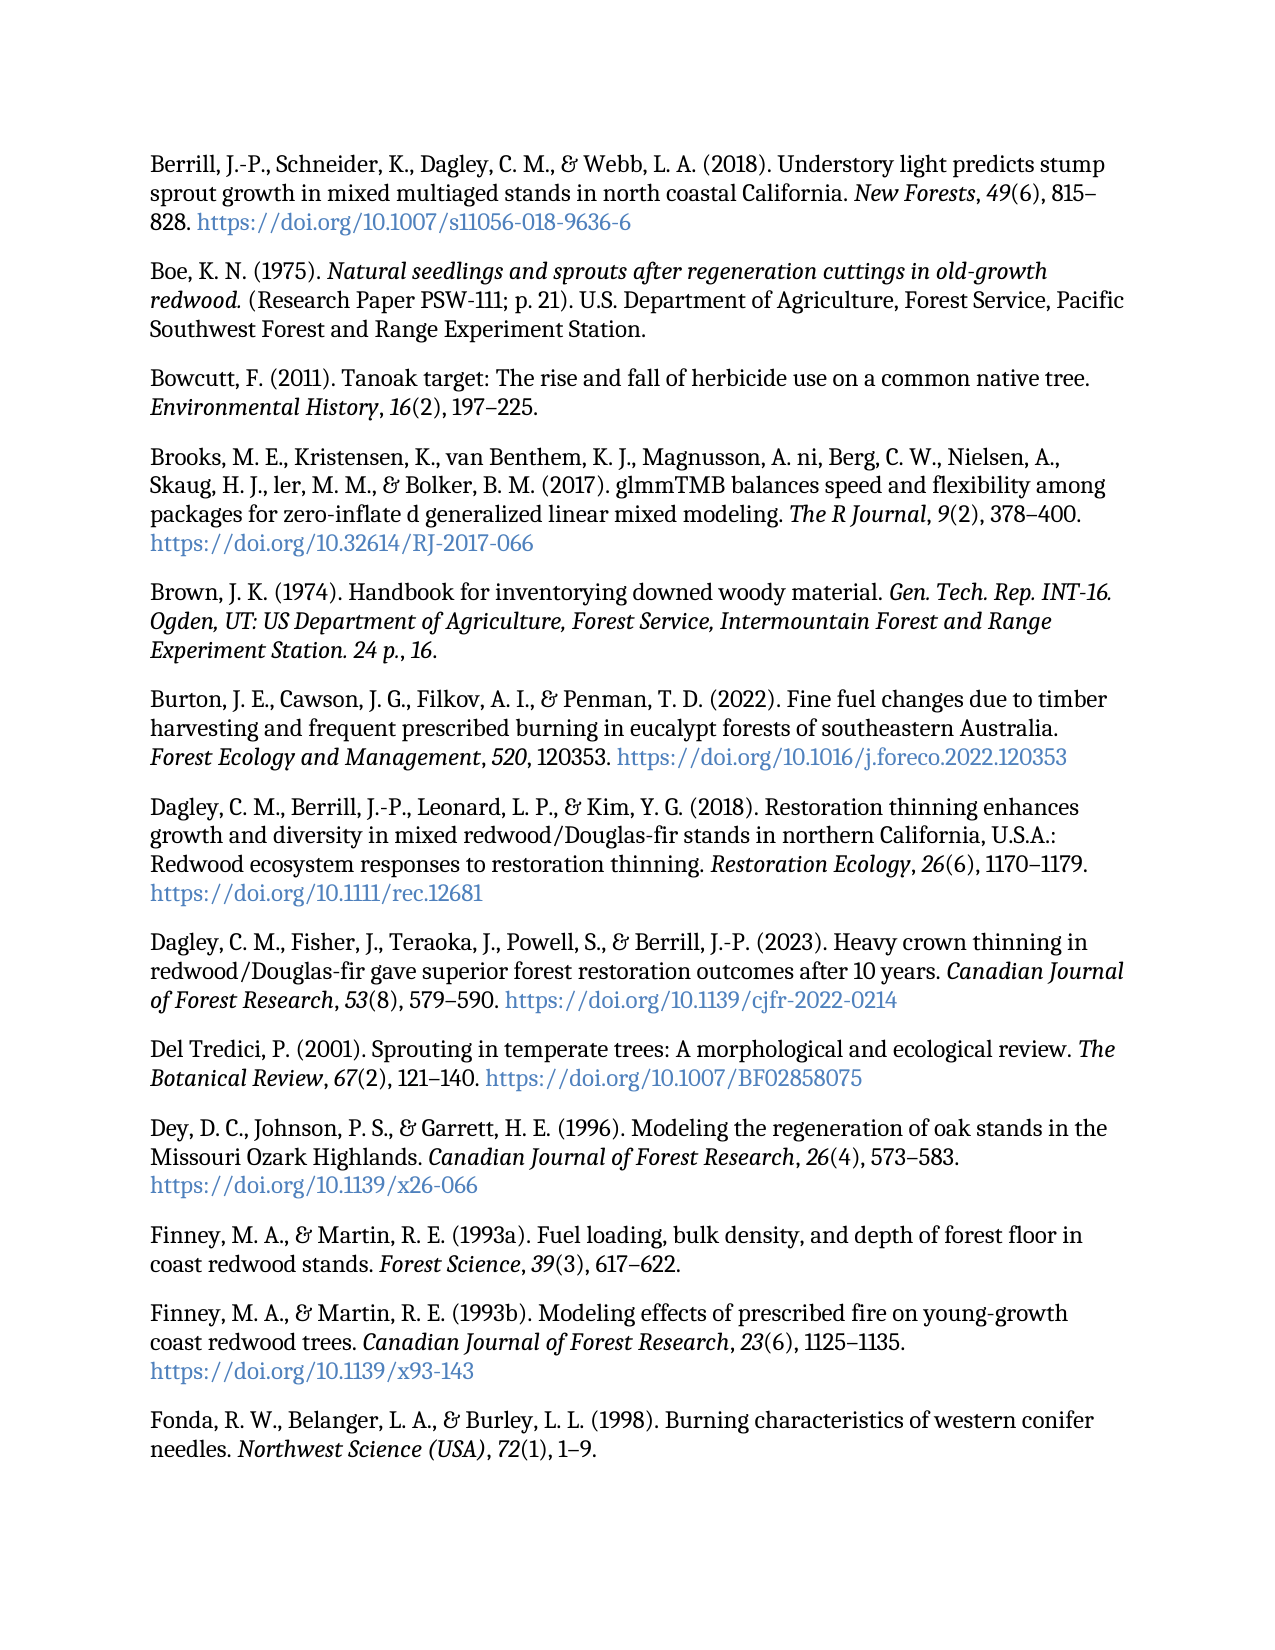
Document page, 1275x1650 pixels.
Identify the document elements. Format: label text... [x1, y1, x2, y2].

text Boe, K. N. (1975). Natural seedlings and sprouts after regeneration cuttings in old-growth redwood. (Research Paper PSW-111; p. 21). U.S. Department of Agriculture, Forest Service, Pacific Southwest Forest and Range Experiment Station. [150, 257, 1125, 343]
text Brooks, M. E., Kristensen, K., van Benthem, K. J., Magnusson, A. ni, Berg, C. W., Nielsen, A., Skaug, H. J., ler, M. M., & Bolker, B. M. (2017). glmmTMB balances speed and flexibility among packages for zero-inflate d generalized linear mixed modeling. The R Journal, 9(2), 378–400. https://doi.org/10.32614/RJ-2017-066 [150, 442, 1125, 557]
text Del Tredici, P. (2001). Sprouting in temperate trees: A morphological and ecological review. The Botanical Review, 67(2), 121–140. https://doi.org/10.1007/BF02858075 [150, 1035, 1125, 1093]
text Berrill, J.-P., Schneider, K., Dagley, C. M., & Webb, L. A. (2018). Understory light predicts stump sprout growth in mixed multiaged stands in north coastal California. New Forests, 49(6), 815–828. https://doi.org/10.1007/s11056-018-9636-6 [150, 150, 1125, 236]
text Fonda, R. W., Belanger, L. A., & Burley, L. L. (1998). Burning characteristics of western conifer needles. Northwest Science (USA), 72(1), 1–9. [150, 1406, 1125, 1464]
text Finney, M. A., & Martin, R. E. (1993b). Modeling effects of prescribed fire on young-growth coast redwood trees. Canadian Journal of Forest Research, 23(6), 1125–1135. https://doi.org/10.1139/x93-143 [150, 1299, 1125, 1385]
text Dagley, C. M., Berrill, J.-P., Leonard, L. P., & Kim, Y. G. (2018). Restoration thinning enhances growth and diversity in mixed redwood/Douglas-fir stands in northern California, U.S.A.: Redwood ecosystem responses to restoration thinning. Restoration Ecology, 26(6), 1170–1179. https://doi.org/10.1111/rec.12681 [150, 792, 1125, 907]
text Dey, D. C., Johnson, P. S., & Garrett, H. E. (1996). Modeling the regeneration of oak stands in the Missouri Ozark Highlands. Canadian Journal of Forest Research, 26(4), 573–583. https://doi.org/10.1139/x26-066 [150, 1114, 1125, 1200]
text Burton, J. E., Cawson, J. G., Filkov, A. I., & Penman, T. D. (2022). Fine fuel changes due to timber harvesting and frequent prescribed burning in eucalypt forests of southeastern Australia. Forest Ecology and Management, 520, 120353. https://doi.org/10.1016/j.foreco.2022.120353 [150, 685, 1125, 772]
text Finney, M. A., & Martin, R. E. (1993a). Fuel loading, bulk density, and depth of forest floor in coast redwood stands. Forest Science, 39(3), 617–622. [150, 1221, 1125, 1278]
text Dagley, C. M., Fisher, J., Teraoka, J., Powell, S., & Berrill, J.-P. (2023). Heavy crown thinning in redwood/Douglas-fir gave superior forest restoration outcomes after 10 years. Canadian Journal of Forest Research, 53(8), 579–590. https://doi.org/10.1139/cjfr-2022-0214 [150, 928, 1125, 1014]
text Bowcutt, F. (2011). Tanoak target: The rise and fall of herbicide use on a common native tree. Environmental History, 16(2), 197–225. [150, 364, 1125, 422]
text Brown, J. K. (1974). Handbook for inventorying downed woody material. Gen. Tech. Rep. INT-16. Ogden, UT: US Department of Agriculture, Forest Service, Intermountain Forest and Range Experiment Station. 24 p., 16. [150, 578, 1125, 664]
